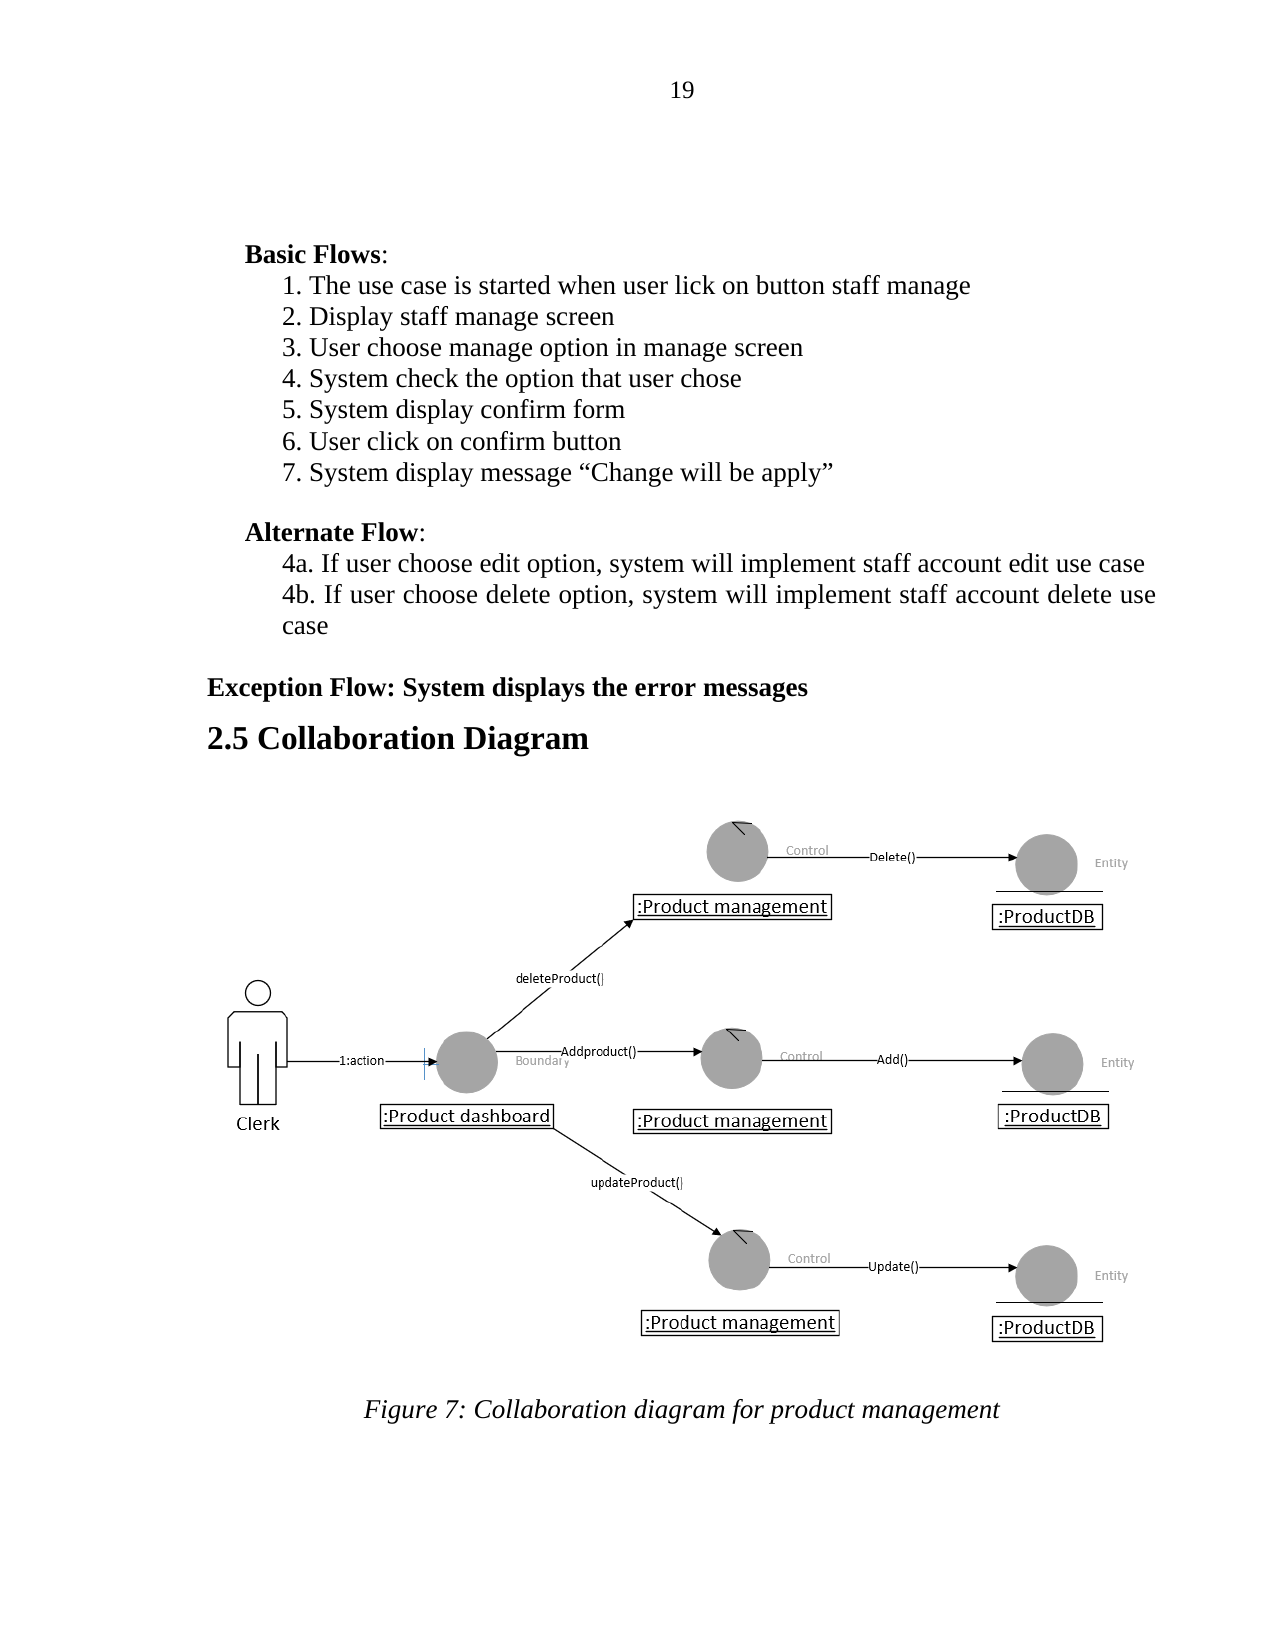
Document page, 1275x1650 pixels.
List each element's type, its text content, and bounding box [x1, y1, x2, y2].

text 1. The use case is started when user lick on button staff manage [282, 269, 1157, 300]
text Figure 7: Collaboration diagram for product management [207, 1393, 1157, 1424]
text 4b. If user choose delete option, system will implement staff account delete use case [282, 578, 1157, 640]
text 4. System check the option that user chose [282, 362, 1157, 394]
text 3. User choose manage option in manage screen [282, 331, 1157, 362]
text 4a. If user choose edit option, system will implement staff account edit use case [282, 547, 1157, 578]
text 2. Display staff manage screen [282, 300, 1157, 331]
text 6. User click on confirm button [282, 425, 1157, 456]
picture [206, 775, 1157, 1374]
text Alternate Flow: [244, 516, 1157, 547]
text Basic Flows: [244, 238, 1157, 269]
text Exception Flow: System displays the error messages [207, 672, 1157, 703]
text 7. System display message “Change will be apply” [282, 456, 1157, 487]
text 2.5 Collaboration Diagram [207, 718, 1157, 757]
text 5. System display confirm form [282, 394, 1157, 425]
